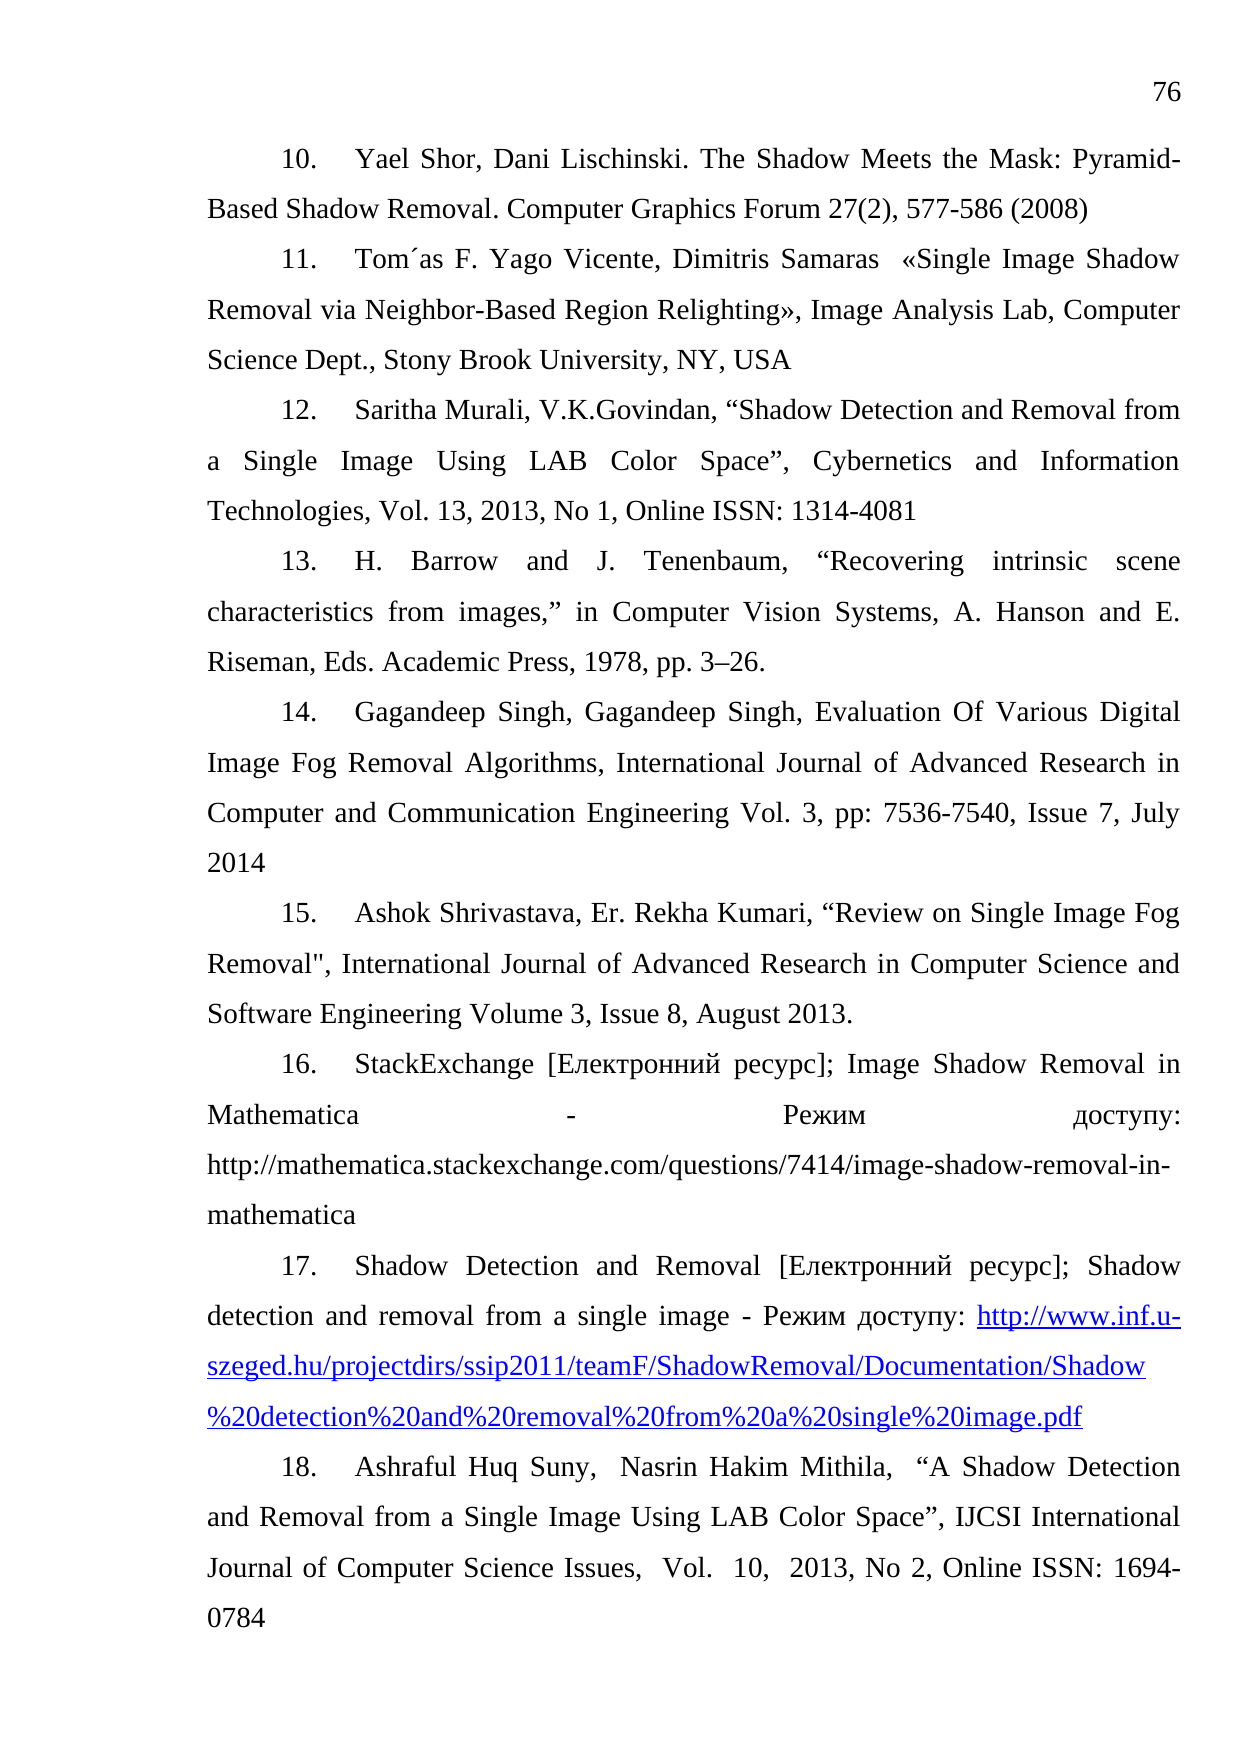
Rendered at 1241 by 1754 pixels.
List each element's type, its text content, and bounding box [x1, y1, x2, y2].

list Ashok Shrivastava, Er. Rekha Kumari, “Review on Single Image Fog Removal", International Journal of Advanced Research in Computer Science and Software Engineering Volume 3, Issue 8, August 2013. [207, 896, 1181, 1030]
list Saritha Murali, V.K.Govindan, “Shadow Detection and Removal from a Single Image Using LAB Color Space”, Cybernetics and Information Technologies, Vol. 13, 2013, No 1, Online ISSN: 1314-4081 [207, 392, 1181, 527]
list Yael Shor, Dani Lischinski. The Shadow Meets the Mask: Pyramid-Based Shadow Removal. Computer Graphics Forum 27(2), 577-586 (2008) [207, 141, 1181, 225]
list StackExchange [Електронний ресурс]; Image Shadow Removal in Mathematica - Режим доступу: http://mathematica.stackexchange.com/questions/7414/image-shadow-removal-in-mathematica [207, 1047, 1181, 1231]
list Tom´as F. Yago Vicente, Dimitris Samaras «Single Image Shadow Removal via Neighbor-Based Region Relighting», Image Analysis Lab, Computer Science Dept., Stony Brook University, NY, USA [207, 242, 1181, 376]
list Shadow Detection and Removal [Електронний ресурс]; Shadow detection and removal from a single image - Режим доступу: http://www.inf.u-szeged.hu/projectdirs/ssip2011/teamF/ShadowRemoval/Documentation/Shadow%20detection%20and%20removal%20from%20a%20single%20image.pdf [207, 1248, 1181, 1432]
list H. Barrow and J. Tenenbaum, “Recovering intrinsic scene characteristics from images,” in Computer Vision Systems, A. Hanson and E. Riseman, Eds. Academic Press, 1978, pp. 3–26. [207, 543, 1181, 678]
list Gagandeep Singh, Gagandeep Singh, Evaluation Of Various Digital Image Fog Removal Algorithms, International Journal of Advanced Research in Computer and Communication Engineering Vol. 3, pp: 7536-7540, Issue 7, July 2014 [207, 694, 1181, 879]
list Ashraful Huq Suny, Nasrin Hakim Mithila, “A Shadow Detection and Removal from a Single Image Using LAB Color Space”, IJCSI International Journal of Computer Science Issues, Vol. 10, 2013, No 2, Online ISSN: 1694-0784 [207, 1449, 1181, 1633]
